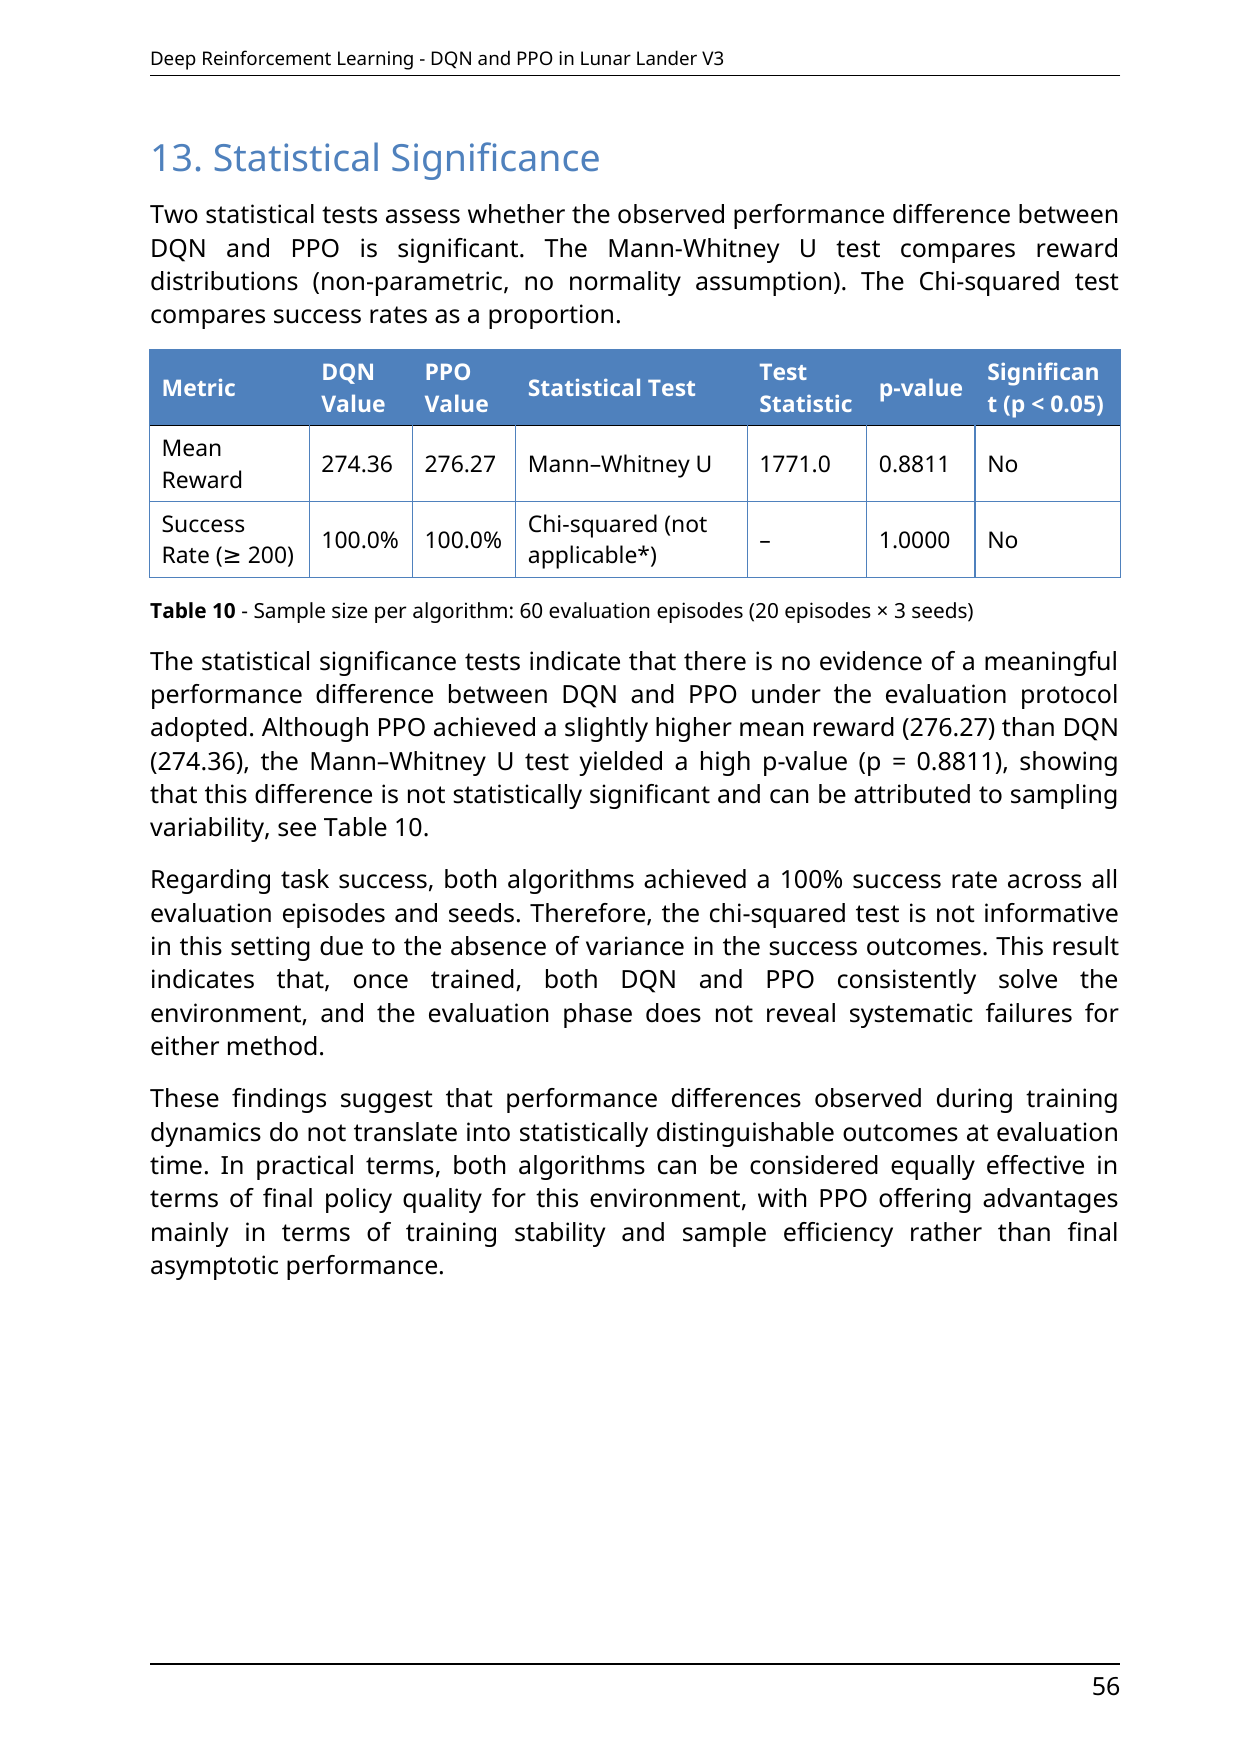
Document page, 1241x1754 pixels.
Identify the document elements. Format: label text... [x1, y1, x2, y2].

table_cell No [976, 502, 1120, 577]
table_cell Success Rate (≥ 200) [150, 502, 309, 577]
table_cell 0.8811 [867, 426, 974, 501]
table_cell No [976, 426, 1120, 501]
text The statistical significance tests indicate that there is no evidence of a meaningful performance difference between DQN and PPO under the evaluation protocol adopted. Although PPO achieved a slightly higher mean reward (276.27) than DQN (274.36), the Mann–Whitney U test yielded a high p-value (p = 0.8811), showing that this difference is not statistically significant and can be attributed to sampling variability, see Table 10. [150, 643, 1120, 843]
table_cell – [748, 502, 866, 577]
table_cell Chi-squared (not applicable*) [516, 502, 747, 577]
table_cell 1.0000 [867, 502, 974, 577]
text Regarding task success, both algorithms achieved a 100% success rate across all evaluation episodes and seeds. Therefore, the chi-squared test is not informative in this setting due to the absence of variance in the success outcomes. This result indicates that, once trained, both DQN and PPO consistently solve the environment, and the evaluation phase does not reveal systematic failures for either method. [150, 862, 1120, 1062]
table_header Significant (p < 0.05) [976, 350, 1120, 425]
table_header DQN Value [310, 350, 412, 425]
text These findings suggest that performance differences observed during training dynamics do not translate into statistically distinguishable outcomes at evaluation time. In practical terms, both algorithms can be considered equally effective in terms of final policy quality for this environment, with PPO offering advantages mainly in terms of training stability and sample efficiency rather than final asymptotic performance. [150, 1081, 1120, 1281]
table_cell Mann–Whitney U [516, 426, 747, 501]
table_header p-value [867, 350, 974, 425]
subtitle 13. Statistical Significance [150, 145, 1120, 178]
table_cell 274.36 [310, 426, 412, 501]
table_cell 100.0% [413, 502, 515, 577]
text Two statistical tests assess whether the observed performance difference between DQN and PPO is significant. The Mann-Whitney U test compares reward distributions (non-parametric, no normality assumption). The Chi-squared test compares success rates as a proportion. [150, 197, 1120, 330]
table_header PPO Value [413, 350, 515, 425]
table_header Test Statistic [748, 350, 866, 425]
table_header Statistical Test [516, 350, 747, 425]
table_cell 276.27 [413, 426, 515, 501]
text Table 10 - Sample size per algorithm: 60 evaluation episodes (20 episodes × 3 seeds) [150, 596, 1120, 625]
table_cell 1771.0 [748, 426, 866, 501]
table_cell 100.0% [310, 502, 412, 577]
table_header Metric [150, 350, 309, 425]
table_cell Mean Reward [150, 426, 309, 501]
